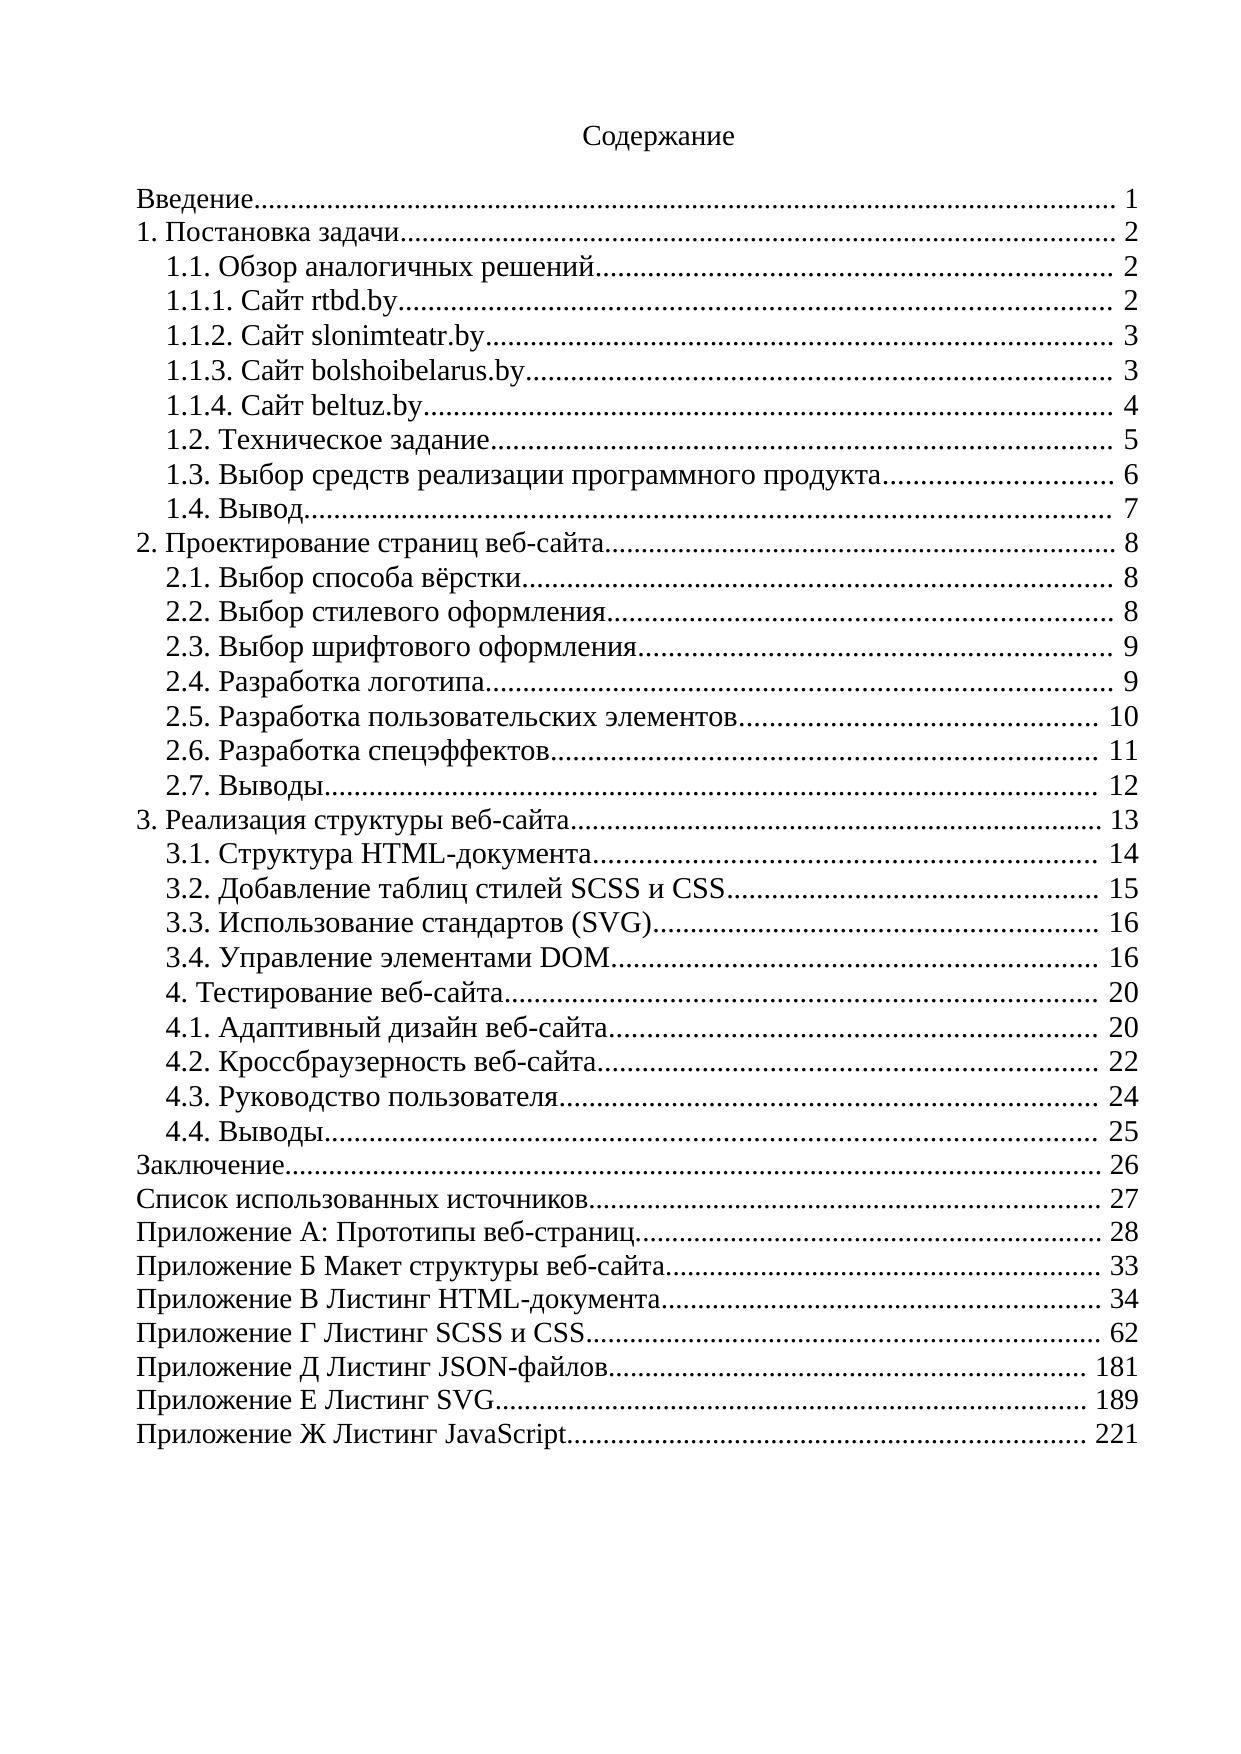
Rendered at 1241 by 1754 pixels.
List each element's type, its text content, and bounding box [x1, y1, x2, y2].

text 1. Постановка задачи 2 [136, 214, 1181, 248]
text Приложение Г Листинг SCSS и CSS 62 [136, 1315, 1181, 1349]
text 4.3. Руководство пользователя 24 [165, 1078, 1181, 1113]
text 1.1. Обзор аналогичных решений 2 [165, 248, 1181, 283]
text 1.1.1. Сайт rtbd.by 2 [165, 283, 1181, 317]
text 1.4. Вывод 7 [165, 491, 1181, 525]
text 2.3. Выбор шрифтового оформления 9 [165, 628, 1181, 663]
text 1.1.4. Сайт beltuz.by 4 [165, 387, 1181, 421]
text 2.5. Разработка пользовательских элементов 10 [165, 698, 1181, 732]
text Приложение Д Листинг JSON-файлов 181 [136, 1349, 1181, 1382]
text 1.3. Выбор средств реализации программного продукта 6 [165, 456, 1181, 491]
text 2.2. Выбор стилевого оформления 8 [165, 594, 1181, 628]
text Заключение 26 [136, 1147, 1181, 1181]
text Приложение В Листинг HTML-документа 34 [136, 1282, 1181, 1315]
text Приложение Б Макет структуры веб-сайта 33 [136, 1248, 1181, 1282]
text 3.3. Использование стандартов (SVG) 16 [165, 905, 1181, 939]
text 3.4. Управление элементами DOM 16 [165, 939, 1181, 974]
text 3. Реализация структуры веб-сайта 13 [136, 802, 1181, 835]
text 2.7. Выводы 12 [165, 767, 1181, 802]
text Приложение А: Прототипы веб-страниц. 28 [136, 1214, 1181, 1248]
text Введение 1 [136, 181, 1181, 214]
text 4.2. Кроссбраузерность веб-сайта 22 [165, 1043, 1181, 1078]
text 2. Проектирование страниц веб-сайта 8 [136, 525, 1181, 559]
text 4.4. Выводы 25 [165, 1113, 1181, 1147]
text 1.2. Техническое задание 5 [165, 421, 1181, 456]
text 1.1.2. Сайт slonimteatr.by 3 [165, 317, 1181, 352]
text Список использованных источников 27 [136, 1181, 1181, 1214]
text 4.1. Адаптивный дизайн веб-сайта 20 [165, 1009, 1181, 1043]
text Содержание [136, 118, 1181, 152]
text Приложение Ж Листинг JavaScript 221 [136, 1416, 1181, 1449]
text 3.1. Структура HTML-документа 14 [165, 835, 1181, 870]
text 2.1. Выбор способа вёрстки 8 [165, 559, 1181, 594]
text 2.4. Разработка логотипа 9 [165, 663, 1181, 698]
text 3.2. Добавление таблиц стилей SCSS и CSS 15 [165, 870, 1181, 905]
text 2.6. Разработка спецэффектов 11 [165, 732, 1181, 767]
text 1.1.3. Сайт bolshoibelarus.by 3 [165, 352, 1181, 387]
text 4. Тестирование веб-сайта 20 [165, 974, 1181, 1009]
text Приложение Е Листинг SVG 189 [136, 1382, 1181, 1416]
